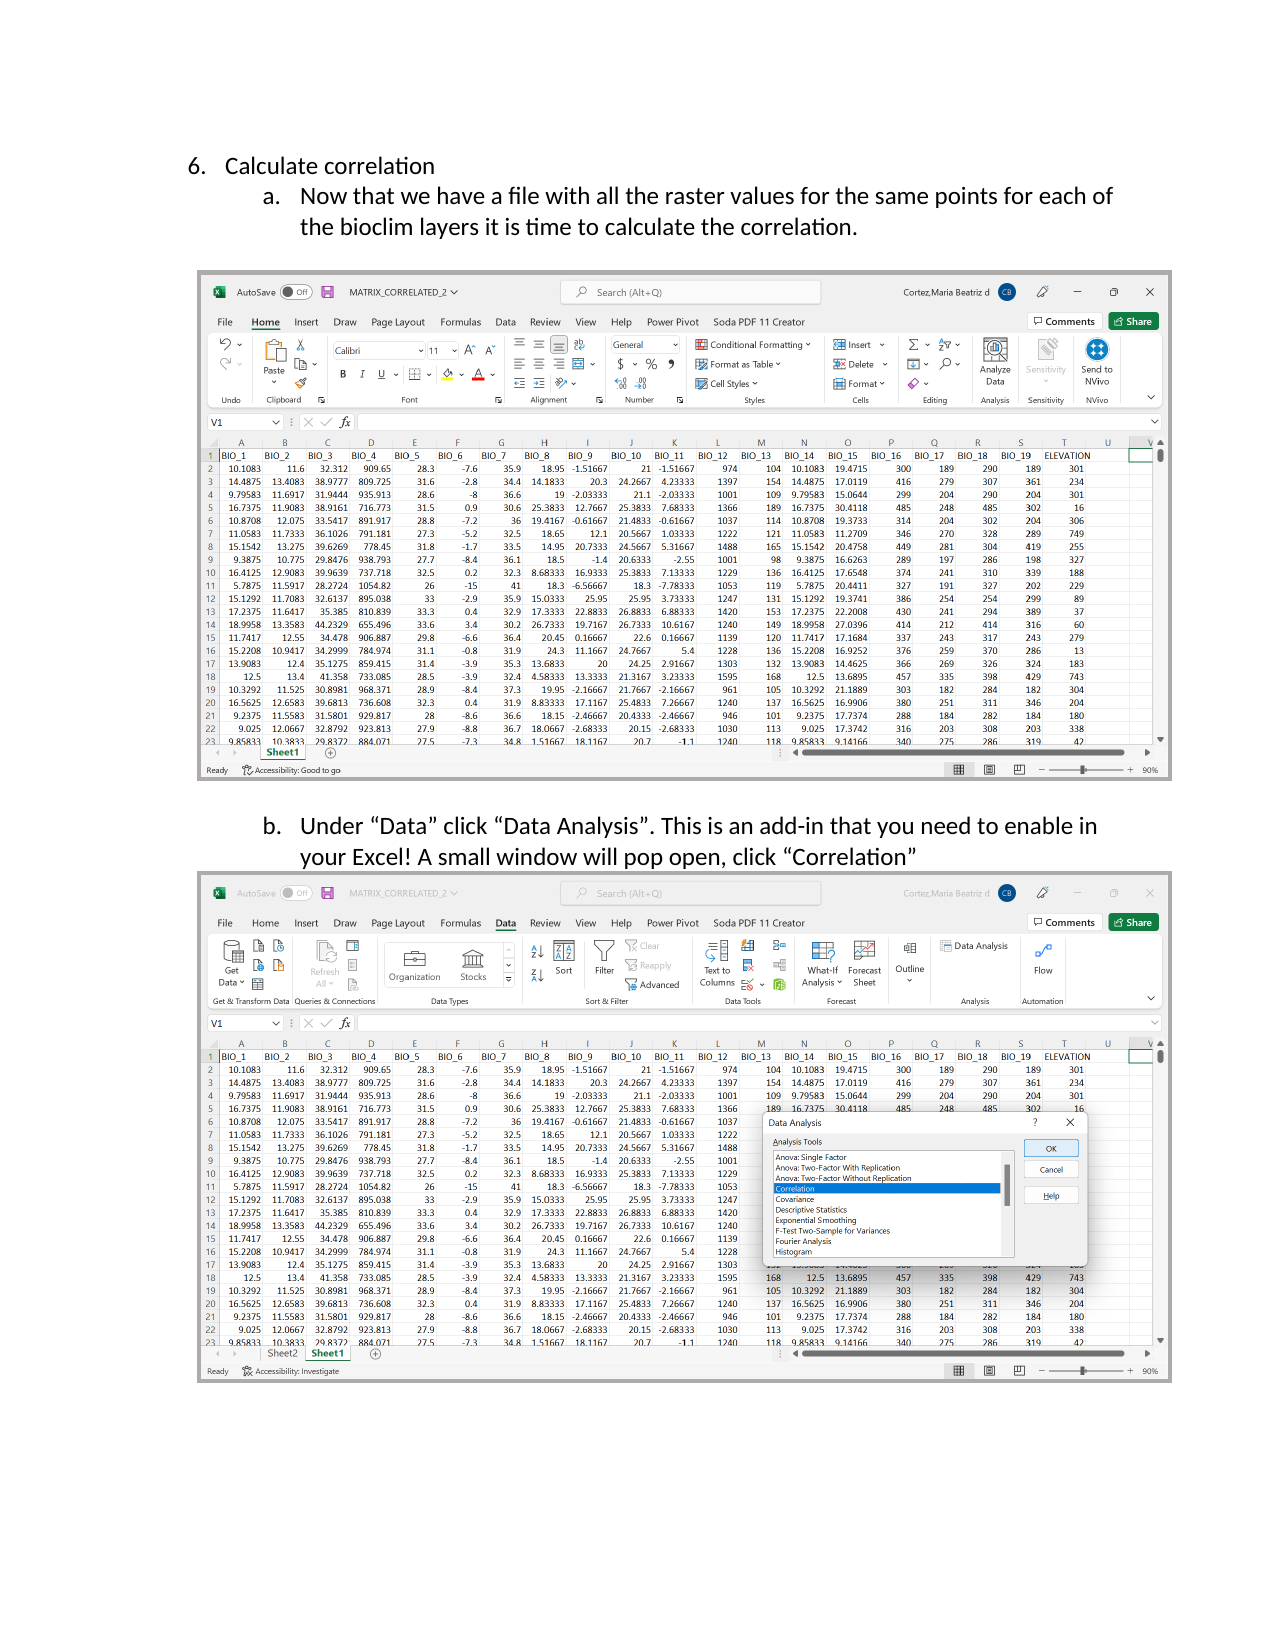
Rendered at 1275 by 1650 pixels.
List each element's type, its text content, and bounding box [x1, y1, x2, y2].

list Under “Data” click “Data Analysis”. This is an add-in that you need to enable in your Excel! A small window will pop open, click “Correlation” [262, 810, 1125, 871]
list Calculate correlation [187, 150, 1125, 181]
picture [201, 275, 1168, 777]
list Now that we have a file with all the raster values for the same points for each of the bioclim layers it is time to calculate the correlation. [262, 181, 1125, 242]
picture [201, 875, 1168, 1379]
